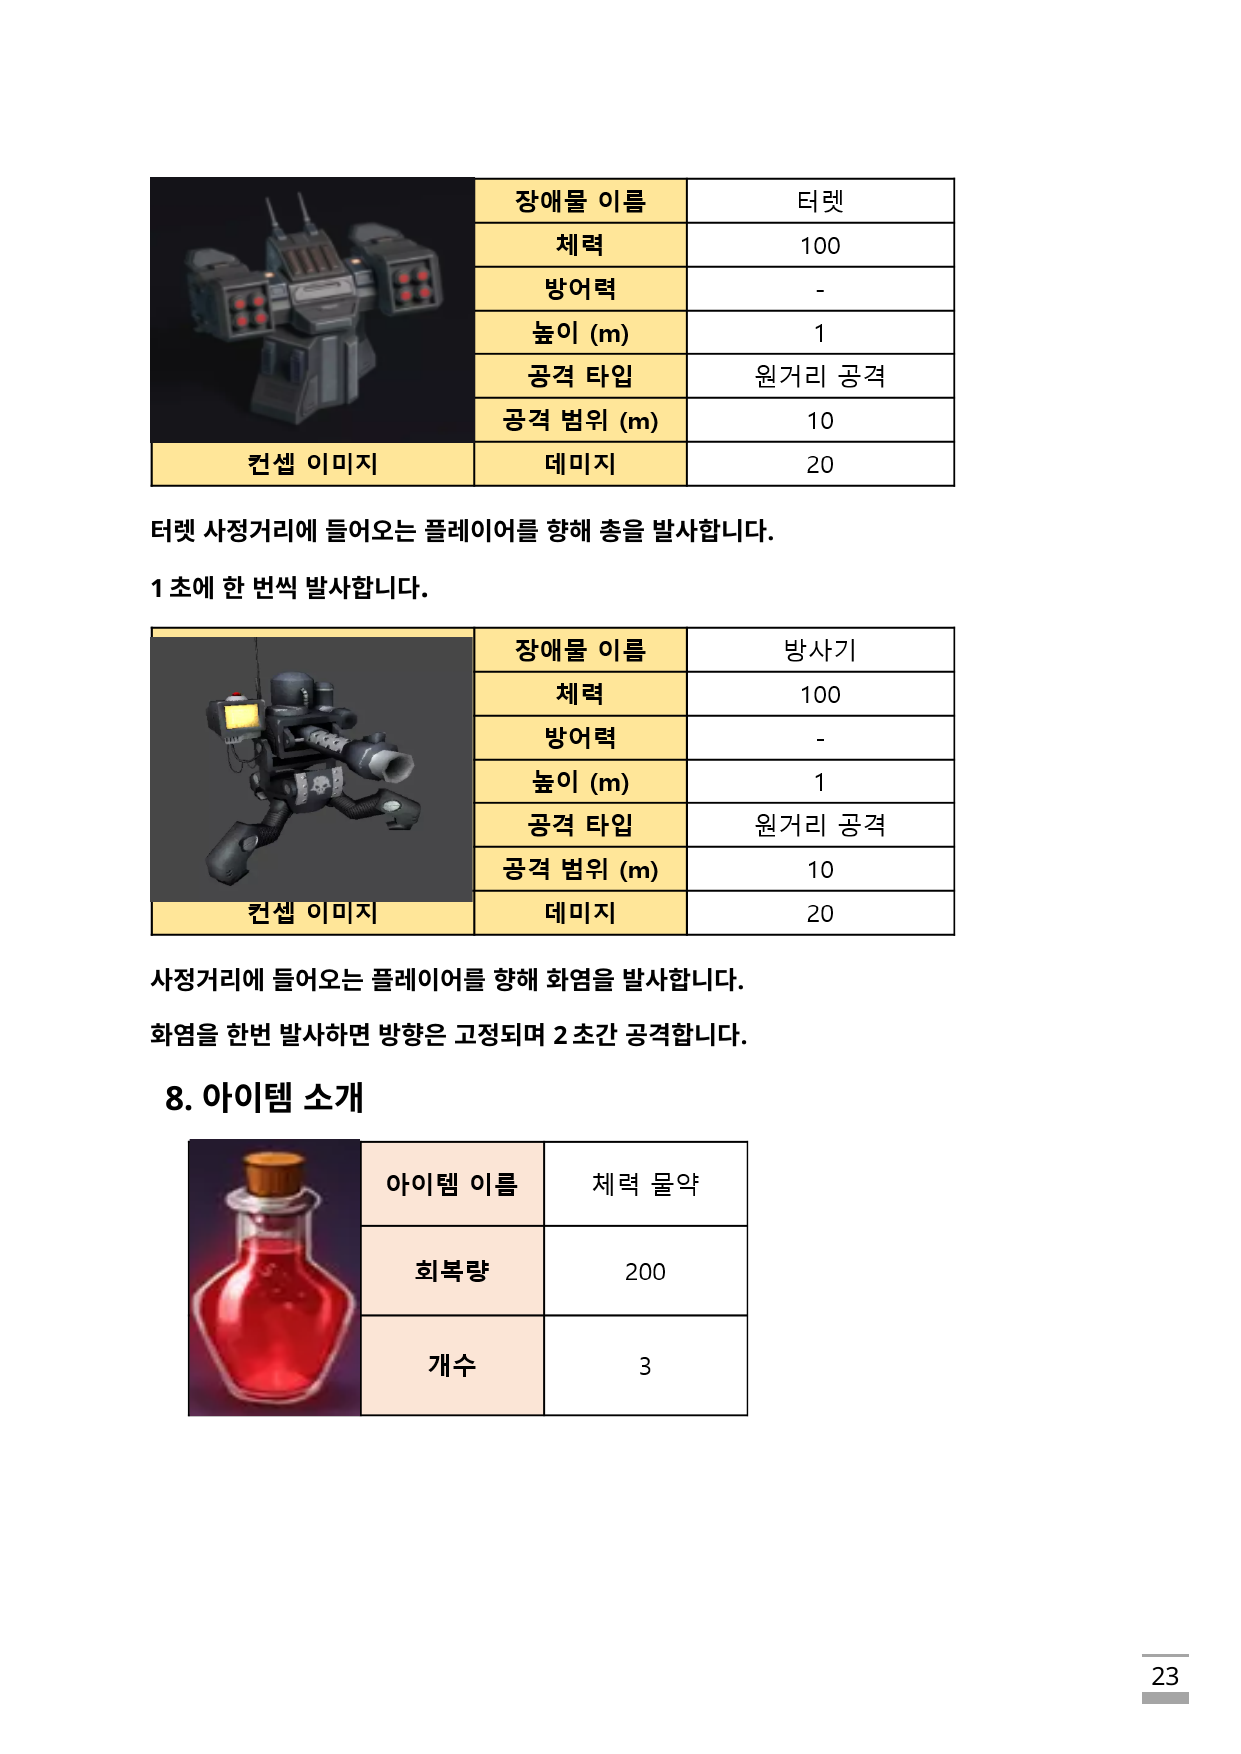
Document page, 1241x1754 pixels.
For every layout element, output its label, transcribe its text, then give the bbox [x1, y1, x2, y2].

picture [187, 1139, 749, 1417]
text 터렛 사정거리에 들어오는 플레이어를 향해 총을 발사합니다. [150, 511, 1090, 547]
text 사정거리에 들어오는 플레이어를 향해 화염을 발사합니다. [150, 960, 1090, 996]
text 화염을 한번 발사하면 방향은 고정되며 2초간 공격합니다. [150, 1016, 1090, 1052]
list 아이템 소개 [165, 1072, 1090, 1120]
picture [150, 626, 956, 942]
picture [150, 177, 956, 493]
text 1초에 한 번씩 발사합니다. [150, 567, 1090, 606]
